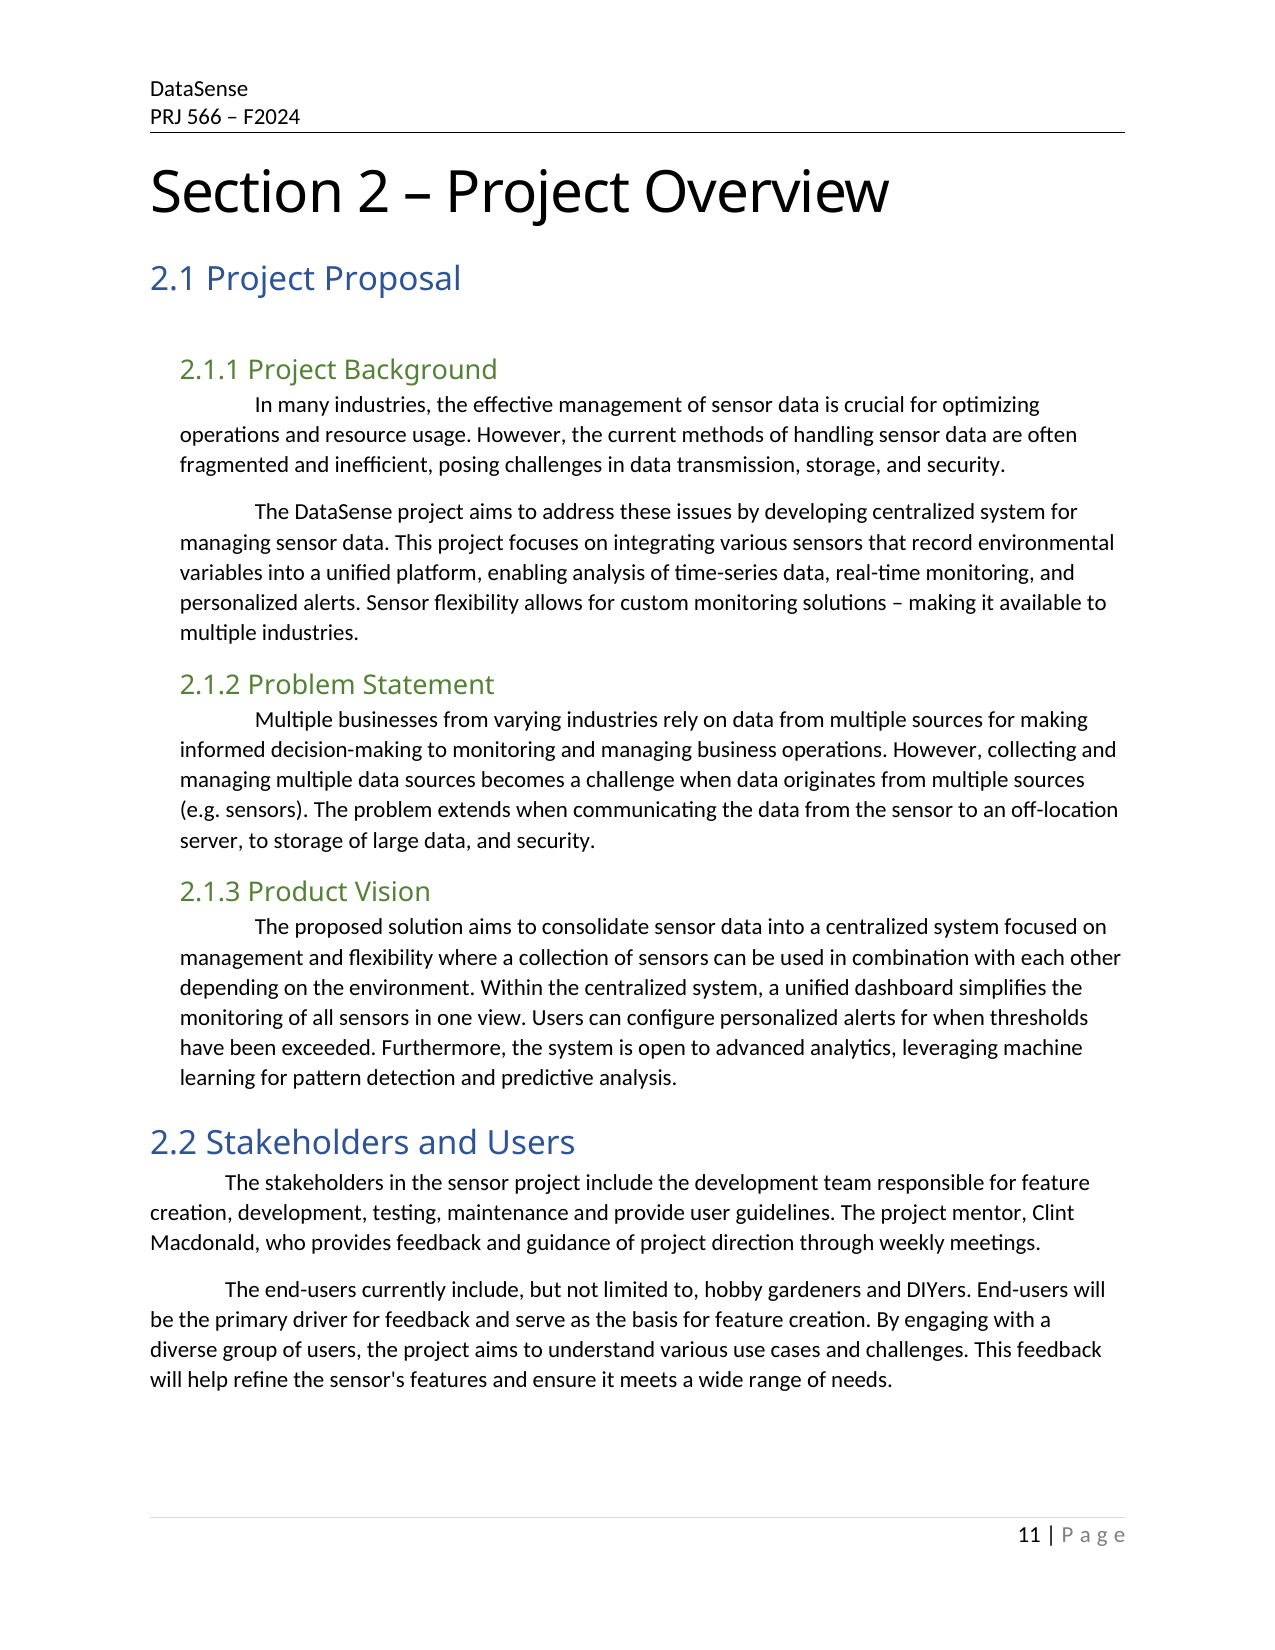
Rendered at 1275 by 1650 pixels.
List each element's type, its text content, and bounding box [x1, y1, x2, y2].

text Multiple businesses from varying industries rely on data from multiple sources for making informed decision-making to monitoring and managing business operations. However, collecting and managing multiple data sources becomes a challenge when data originates from multiple sources (e.g. sensors). The problem extends when communicating the data from the sensor to an off-location server, to storage of large data, and security. [179, 705, 1125, 854]
subtitle 2.1.1 Project Background [179, 350, 1125, 387]
subtitle 2.1 Project Proposal [150, 254, 1125, 300]
text The proposed solution aims to consolidate sensor data into a centralized system focused on management and flexibility where a collection of sensors can be used in combination with each other depending on the environment. Within the centralized system, a unified dashboard simplifies the monitoring of all sensors in one view. Users can configure personalized alerts for when thresholds have been exceeded. Furthermore, the system is open to advanced analytics, leveraging machine learning for pattern detection and predictive analysis. [179, 912, 1125, 1091]
title Section 2 – Project Overview [150, 150, 1125, 229]
text In many industries, the effective management of sensor data is crucial for optimizing operations and resource usage. However, the current methods of handling sensor data are often fragmented and inefficient, posing challenges in data transmission, storage, and security. [179, 390, 1125, 478]
text The DataSense project aims to address these issues by developing centralized system for managing sensor data. This project focuses on integrating various sensors that record environmental variables into a unified platform, enabling analysis of time-series data, real-time monitoring, and personalized alerts. Sensor flexibility allows for custom monitoring solutions – making it available to multiple industries. [179, 497, 1125, 646]
text The stakeholders in the sensor project include the development team responsible for feature creation, development, testing, maintenance and provide user guidelines. The project mentor, Clint Macdonald, who provides feedback and guidance of project direction through weekly meetings. [150, 1168, 1125, 1256]
subtitle 2.1.2 Problem Statement [179, 665, 1125, 702]
subtitle 2.2 Stakeholders and Users [150, 1119, 1125, 1164]
text The end-users currently include, but not limited to, hobby gardeners and DIYers. End-users will be the primary driver for feedback and serve as the basis for feature creation. By engaging with a diverse group of users, the project aims to understand various use cases and challenges. This feedback will help refine the sensor's features and ensure it meets a wide range of needs. [150, 1275, 1125, 1393]
subtitle 2.1.3 Product Vision [179, 873, 1125, 909]
